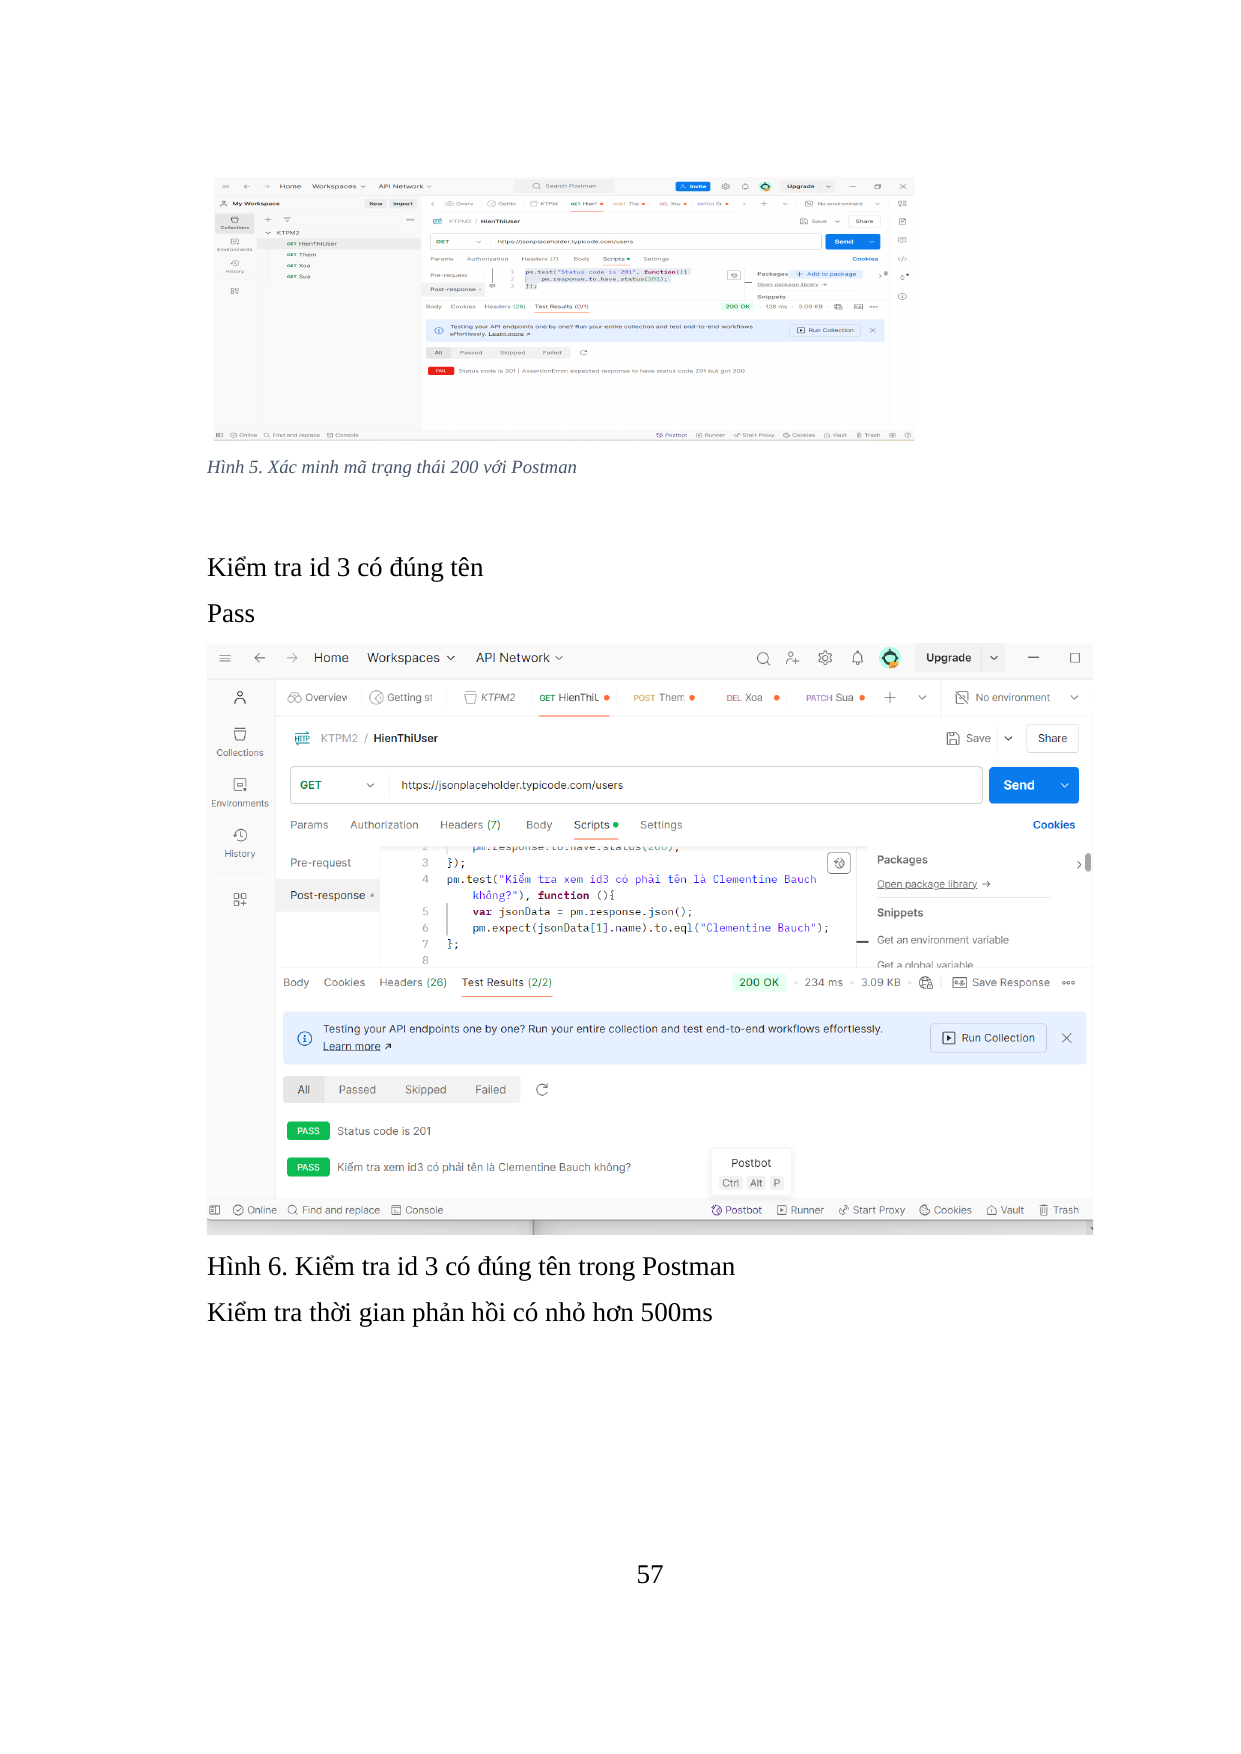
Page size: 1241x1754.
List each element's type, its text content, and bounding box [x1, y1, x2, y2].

text Pass [207, 597, 1093, 628]
text Kiểm tra thời gian phản hồi có nhỏ hơn 500ms [207, 1296, 1093, 1327]
picture [206, 643, 1094, 1235]
picture [213, 177, 915, 441]
text Kiểm tra id 3 có đúng tên [207, 551, 1093, 582]
